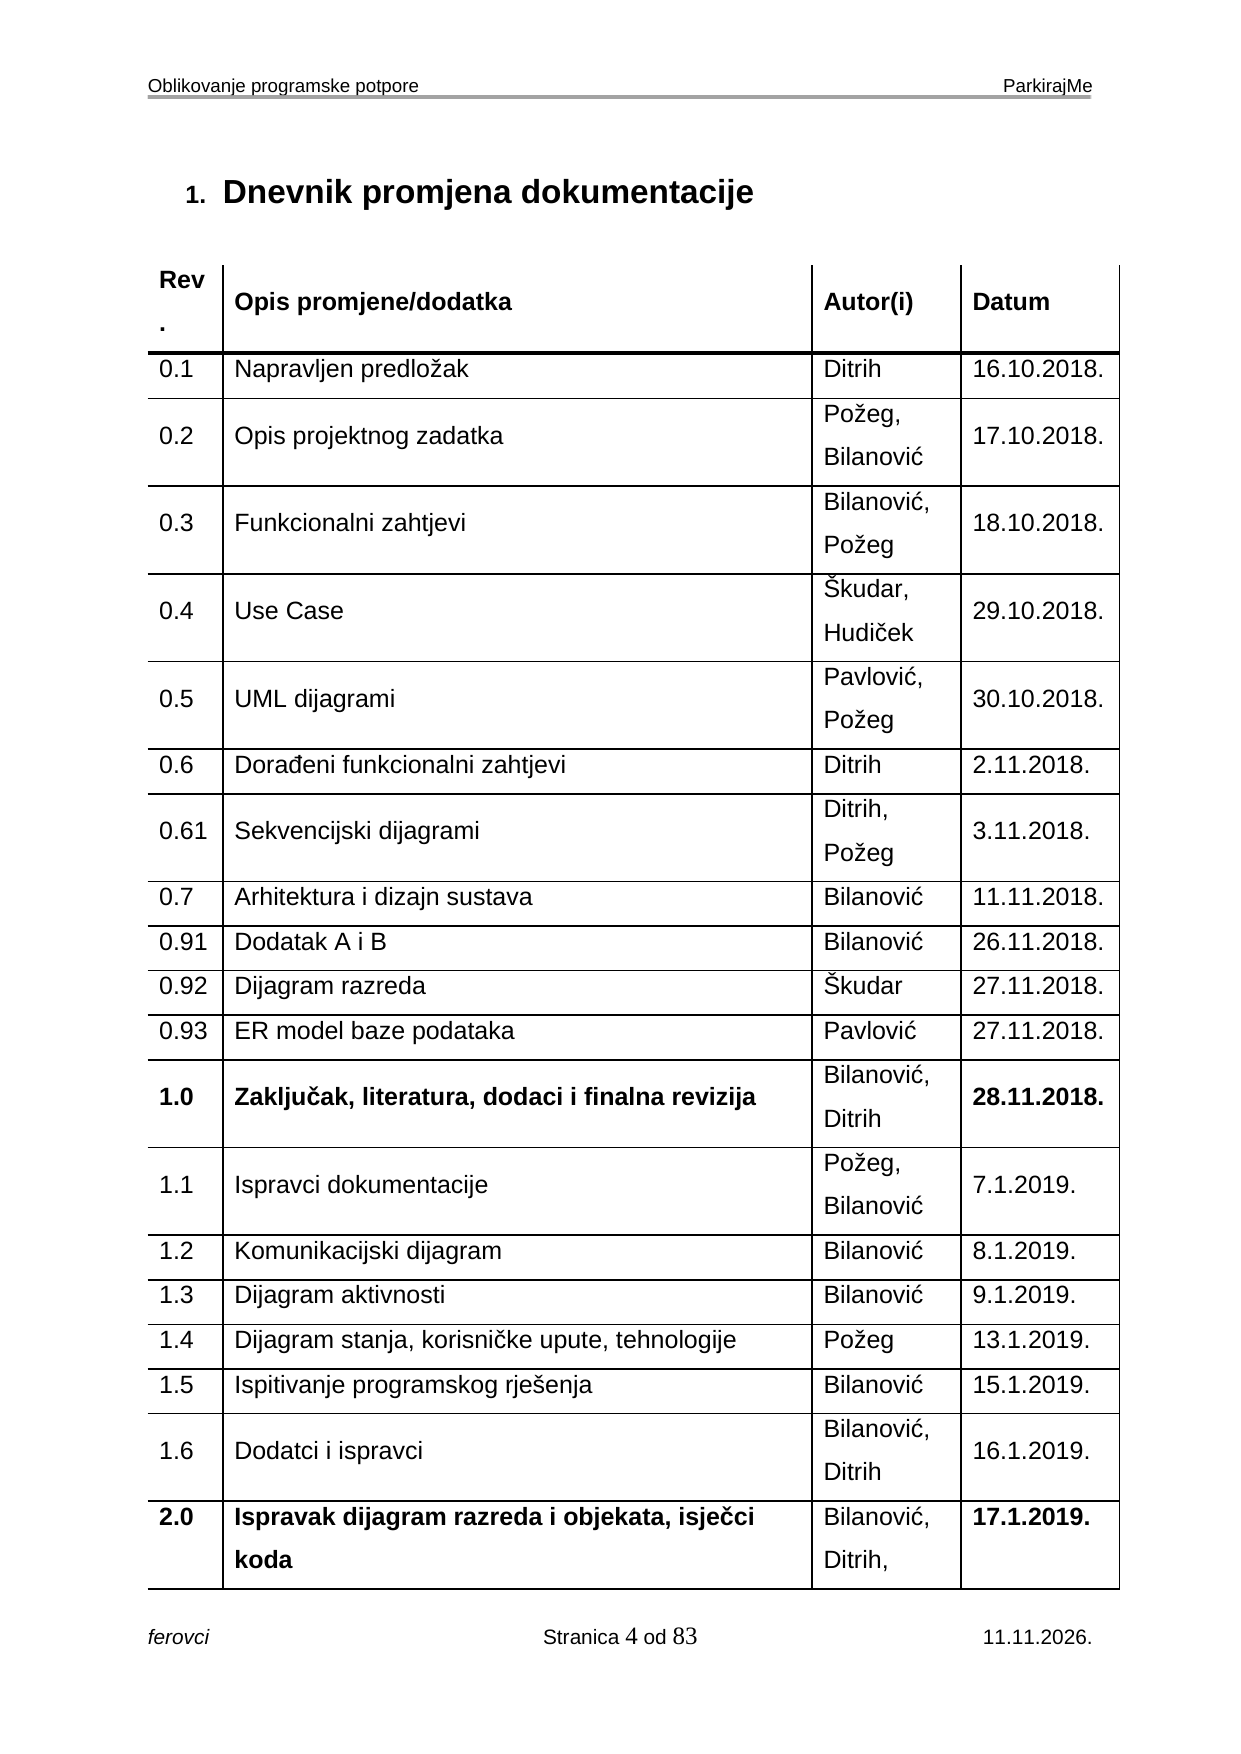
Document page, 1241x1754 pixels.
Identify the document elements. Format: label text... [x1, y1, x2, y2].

table_cell 1.3 [148, 1281, 222, 1323]
table_header Rev. [148, 265, 222, 351]
table_cell Bilanović, Ditrih [813, 1061, 960, 1147]
table_cell Ditrih [813, 750, 960, 793]
table_cell Sekvencijski dijagrami [224, 795, 811, 881]
table_cell 11.11.2018. [962, 882, 1119, 925]
table_cell Opis projektnog zadatka [224, 399, 811, 485]
table_cell 18.10.2018. [962, 487, 1119, 573]
table_cell Pavlović [813, 1016, 960, 1059]
table_cell Ispitivanje programskog rješenja [224, 1370, 811, 1413]
table_cell 17.10.2018. [962, 399, 1119, 485]
table_cell Bilanović [813, 882, 960, 925]
table_cell Škudar, Hudiček [813, 575, 960, 661]
table_cell 1.4 [148, 1325, 222, 1368]
table_cell 1.2 [148, 1236, 222, 1279]
table_cell 2.11.2018. [962, 750, 1119, 793]
table_cell Dijagram razreda [224, 971, 811, 1014]
table_cell 7.1.2019. [962, 1148, 1119, 1234]
table_cell 15.1.2019. [962, 1370, 1119, 1413]
table_cell 0.1 [148, 355, 222, 397]
picture [147, 95, 1092, 99]
table_cell Napravljen predložak [224, 355, 811, 397]
table_cell 28.11.2018. [962, 1061, 1119, 1147]
subtitle Dnevnik promjena dokumentacije [185, 173, 1093, 211]
table_cell Dodatci i ispravci [224, 1414, 811, 1500]
table_cell Bilanović [813, 1281, 960, 1323]
table_cell 9.1.2019. [962, 1281, 1119, 1323]
table_cell 27.11.2018. [962, 1016, 1119, 1059]
table_cell Funkcionalni zahtjevi [224, 487, 811, 573]
table_cell 16.10.2018. [962, 355, 1119, 397]
table_cell Škudar [813, 971, 960, 1014]
table_cell Dorađeni funkcionalni zahtjevi [224, 750, 811, 793]
table_cell Zaključak, literatura, dodaci i finalna revizija [224, 1061, 811, 1147]
table_cell Komunikacijski dijagram [224, 1236, 811, 1279]
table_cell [224, 1502, 811, 1588]
table_cell Bilanović, Požeg [813, 487, 960, 573]
table_header Opis promjene/dodatka [224, 265, 811, 351]
table_cell 0.4 [148, 575, 222, 661]
table_cell 26.11.2018. [962, 927, 1119, 970]
table_cell Bilanović [813, 927, 960, 970]
table_cell 1.0 [148, 1061, 222, 1147]
table_cell 0.3 [148, 487, 222, 573]
table_cell Požeg [813, 1325, 960, 1368]
table_cell 0.61 [148, 795, 222, 881]
table_cell 0.91 [148, 927, 222, 970]
table_cell Bilanović [813, 1236, 960, 1279]
table_cell 3.11.2018. [962, 795, 1119, 881]
table_cell Bilanović [813, 1370, 960, 1413]
table_cell 27.11.2018. [962, 971, 1119, 1014]
table_cell 13.1.2019. [962, 1325, 1119, 1368]
table_cell Požeg, Bilanović [813, 1148, 960, 1234]
table_cell 16.1.2019. [962, 1414, 1119, 1500]
table_cell Ispravci dokumentacije [224, 1148, 811, 1234]
table_cell 1.5 [148, 1370, 222, 1413]
table_cell Dodatak A i B [224, 927, 811, 970]
table_cell 8.1.2019. [962, 1236, 1119, 1279]
table_cell Ditrih [813, 355, 960, 397]
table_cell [813, 1502, 960, 1588]
table_cell ER model baze podataka [224, 1016, 811, 1059]
table_cell Požeg, Bilanović [813, 399, 960, 485]
table_cell Pavlović, Požeg [813, 662, 960, 748]
table_cell Use Case [224, 575, 811, 661]
table_cell Arhitektura i dizajn sustava [224, 882, 811, 925]
table_cell 0.2 [148, 399, 222, 485]
table_cell 0.5 [148, 662, 222, 748]
table_cell Dijagram aktivnosti [224, 1281, 811, 1323]
table_cell 0.92 [148, 971, 222, 1014]
table_cell Bilanović, Ditrih [813, 1414, 960, 1500]
table_header Autor(i) [813, 265, 960, 351]
table_cell UML dijagrami [224, 662, 811, 748]
table_cell 17.1.2019. [962, 1502, 1119, 1588]
table_cell 30.10.2018. [962, 662, 1119, 748]
table_cell Ditrih, Požeg [813, 795, 960, 881]
table_cell 1.6 [148, 1414, 222, 1500]
table_cell 2.0 [148, 1502, 222, 1588]
table_cell 1.1 [148, 1148, 222, 1234]
table_header Datum [962, 265, 1119, 351]
table_cell 0.7 [148, 882, 222, 925]
table_cell 0.93 [148, 1016, 222, 1059]
table_cell 29.10.2018. [962, 575, 1119, 661]
table_cell 0.6 [148, 750, 222, 793]
table_cell Dijagram stanja, korisničke upute, tehnologije [224, 1325, 811, 1368]
